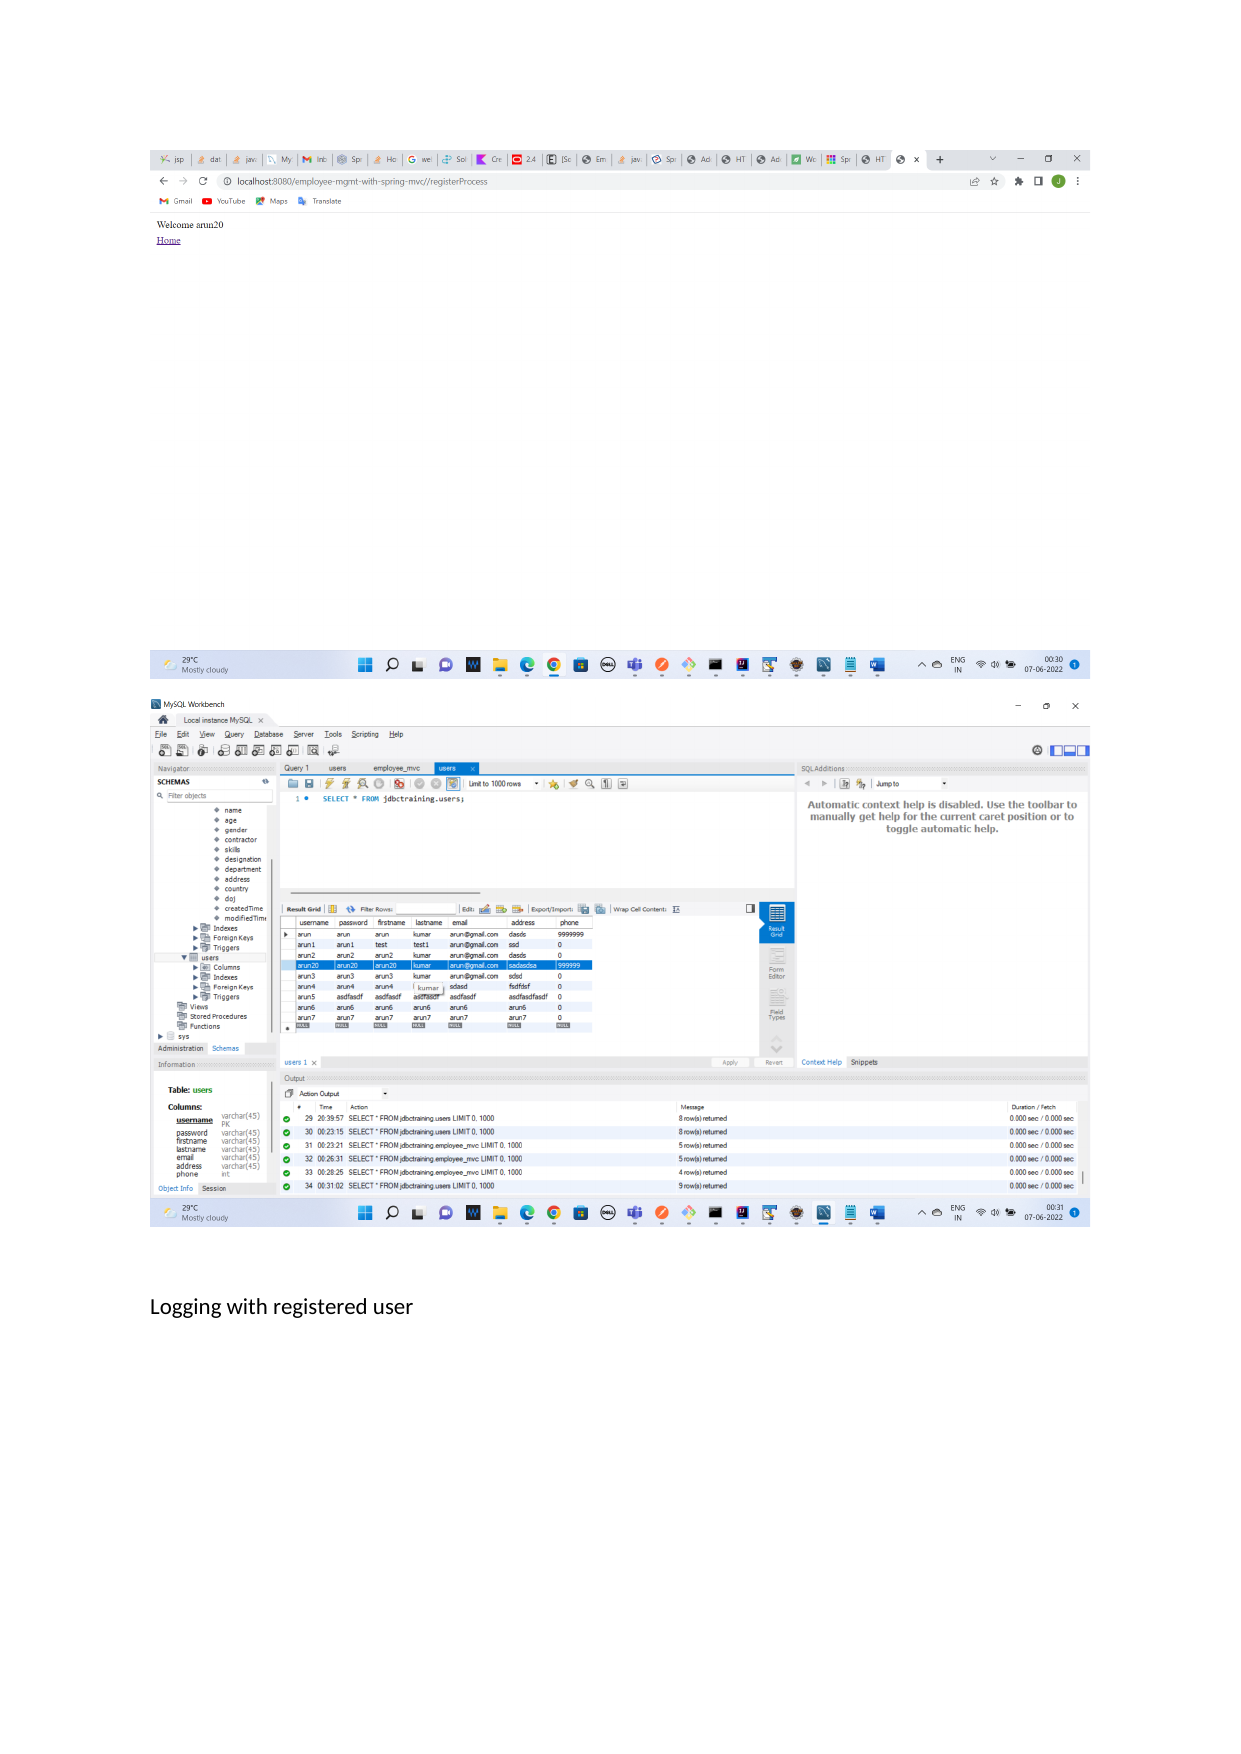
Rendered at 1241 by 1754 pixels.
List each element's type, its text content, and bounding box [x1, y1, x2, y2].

text Logging with registered user [150, 1292, 1090, 1320]
picture [150, 150, 1091, 679]
picture [150, 697, 1091, 1227]
